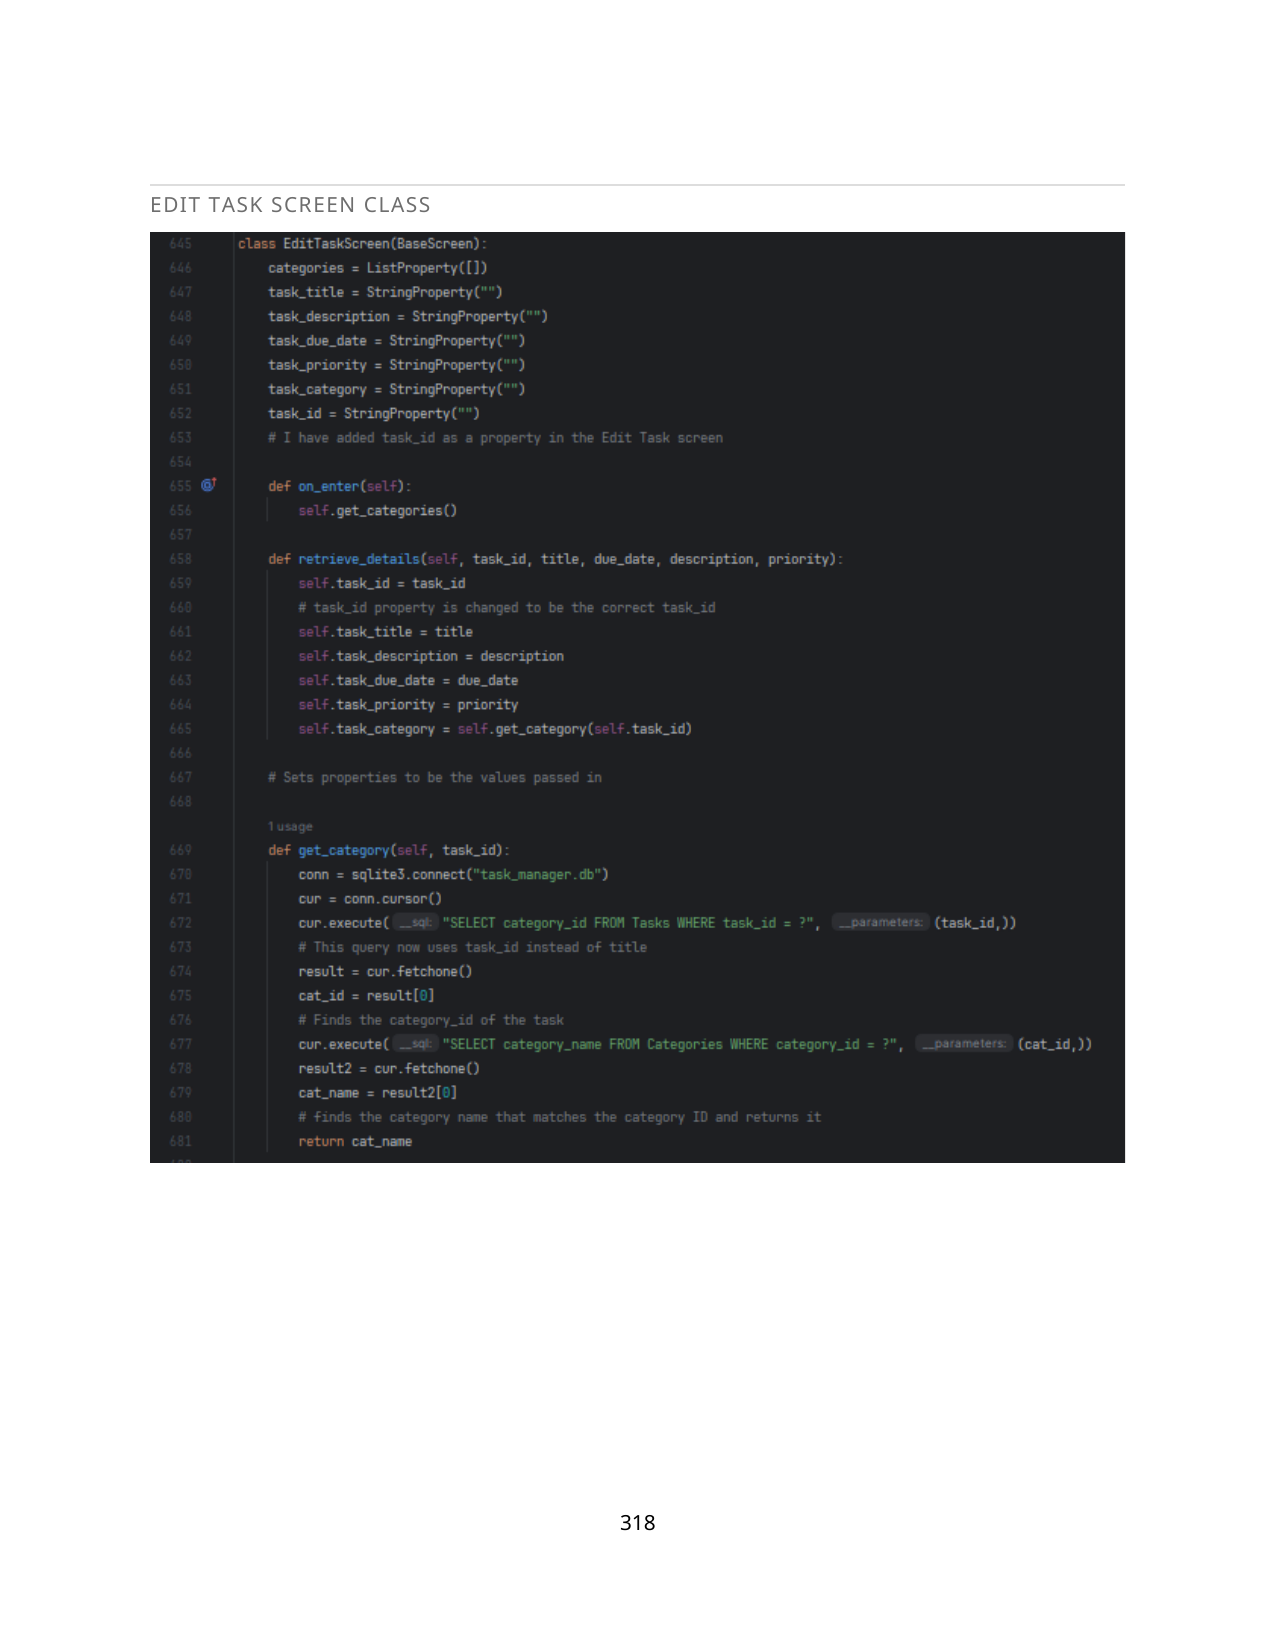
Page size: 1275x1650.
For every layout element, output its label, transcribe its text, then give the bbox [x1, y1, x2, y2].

picture [150, 232, 1125, 1163]
subtitle Edit task screen class [150, 186, 1125, 218]
